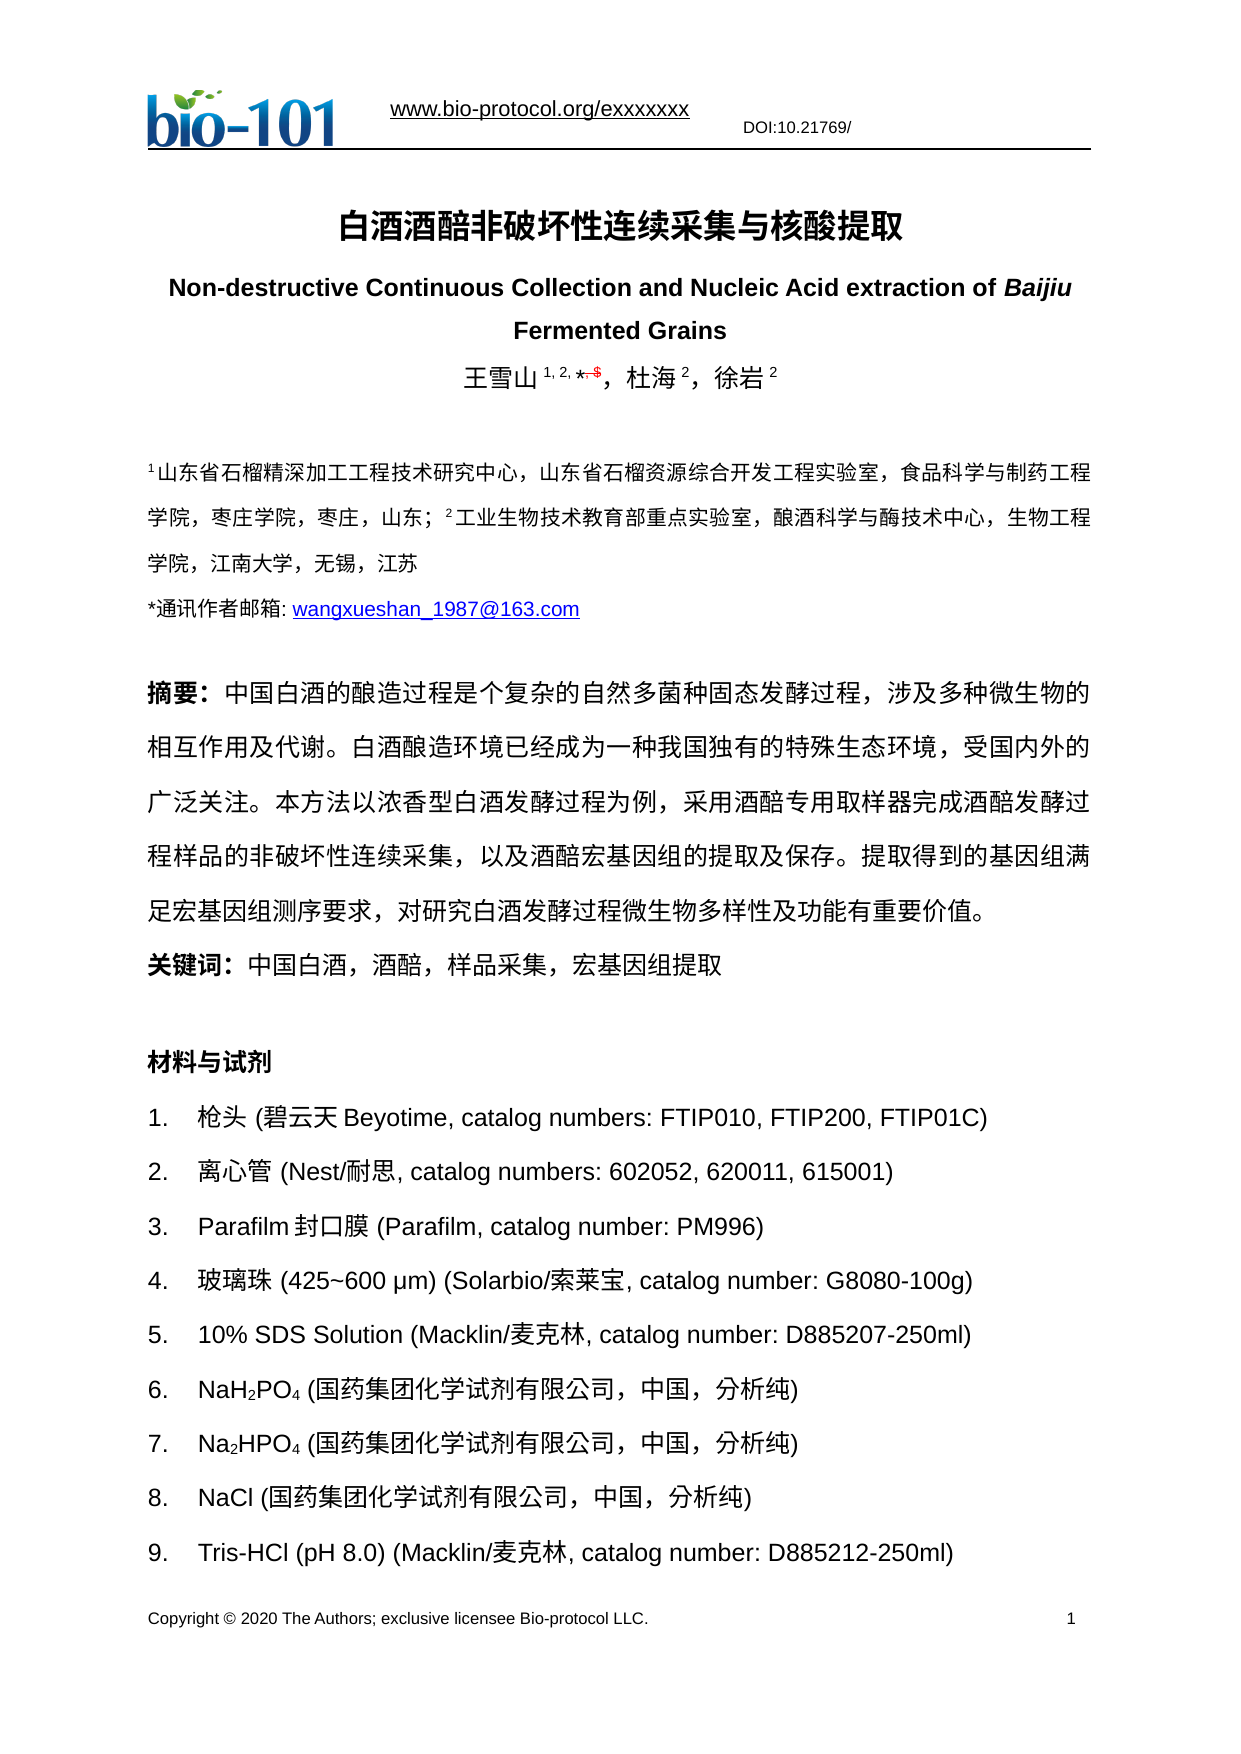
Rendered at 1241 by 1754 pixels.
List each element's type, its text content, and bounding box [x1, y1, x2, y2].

list 离心管 (Nest/耐思, catalog numbers: 602052, 620011, 615001) [148, 1152, 1092, 1188]
list 玻璃珠 (425~600 μm) (Solarbio/索莱宝, catalog number: G8080-100g) [148, 1260, 1092, 1297]
list 枪头 (碧云天Beyotime, catalog numbers: FTIP010, FTIP200, FTIP01C) [148, 1097, 1092, 1133]
text 白酒酒醅非破坏性连续采集与核酸提取 [148, 200, 1092, 248]
text Non-destructive Continuous Collection and Nucleic Acid extraction of Baijiu Fermented Grains [148, 273, 1092, 344]
text *通讯作者邮箱: wangxueshan_1987@163.com [148, 592, 1092, 622]
picture [147, 90, 333, 147]
list NaH2PO4 (国药集团化学试剂有限公司，中国，分析纯) [148, 1369, 1092, 1405]
list 10% SDS Solution (Macklin/麦克林, catalog number: D885207-250ml) [148, 1315, 1092, 1351]
list NaCl (国药集团化学试剂有限公司，中国，分析纯) [148, 1478, 1092, 1514]
text 摘要：中国白酒的酿造过程是个复杂的自然多菌种固态发酵过程，涉及多种微生物的相互作用及代谢。白酒酿造环境已经成为一种我国独有的特殊生态环境，受国内外的广泛关注。本方法以浓香型白酒发酵过程为例，采用酒醅专用取样器完成酒醅发酵过程样品的非破坏性连续采集，以及酒醅宏基因组的提取及保存。提取得到的基因组满足宏基因组测序要求，对研究白酒发酵过程微生物多样性及功能有重要价值。 [148, 673, 1092, 927]
text 1山东省石榴精深加工工程技术研究中心，山东省石榴资源综合开发工程实验室，食品科学与制药工程学院，枣庄学院，枣庄，山东；2工业生物技术教育部重点实验室，酿酒科学与酶技术中心，生物工程学院，江南大学，无锡，江苏 [148, 456, 1092, 577]
list Tris-HCl (pH 8.0) (Macklin/麦克林, catalog number: D885212-250ml) [148, 1532, 1092, 1568]
list Parafilm封口膜 (Parafilm, catalog number: PM996) [148, 1206, 1092, 1242]
text 材料与试剂 [148, 1043, 1092, 1079]
text 关键词：中国白酒，酒醅，样品采集，宏基因组提取 [148, 945, 1092, 982]
text 王雪山1, 2, *, $，杜海2，徐岩2 [148, 359, 1092, 395]
list Na2HPO4 (国药集团化学试剂有限公司，中国，分析纯) [148, 1423, 1092, 1460]
